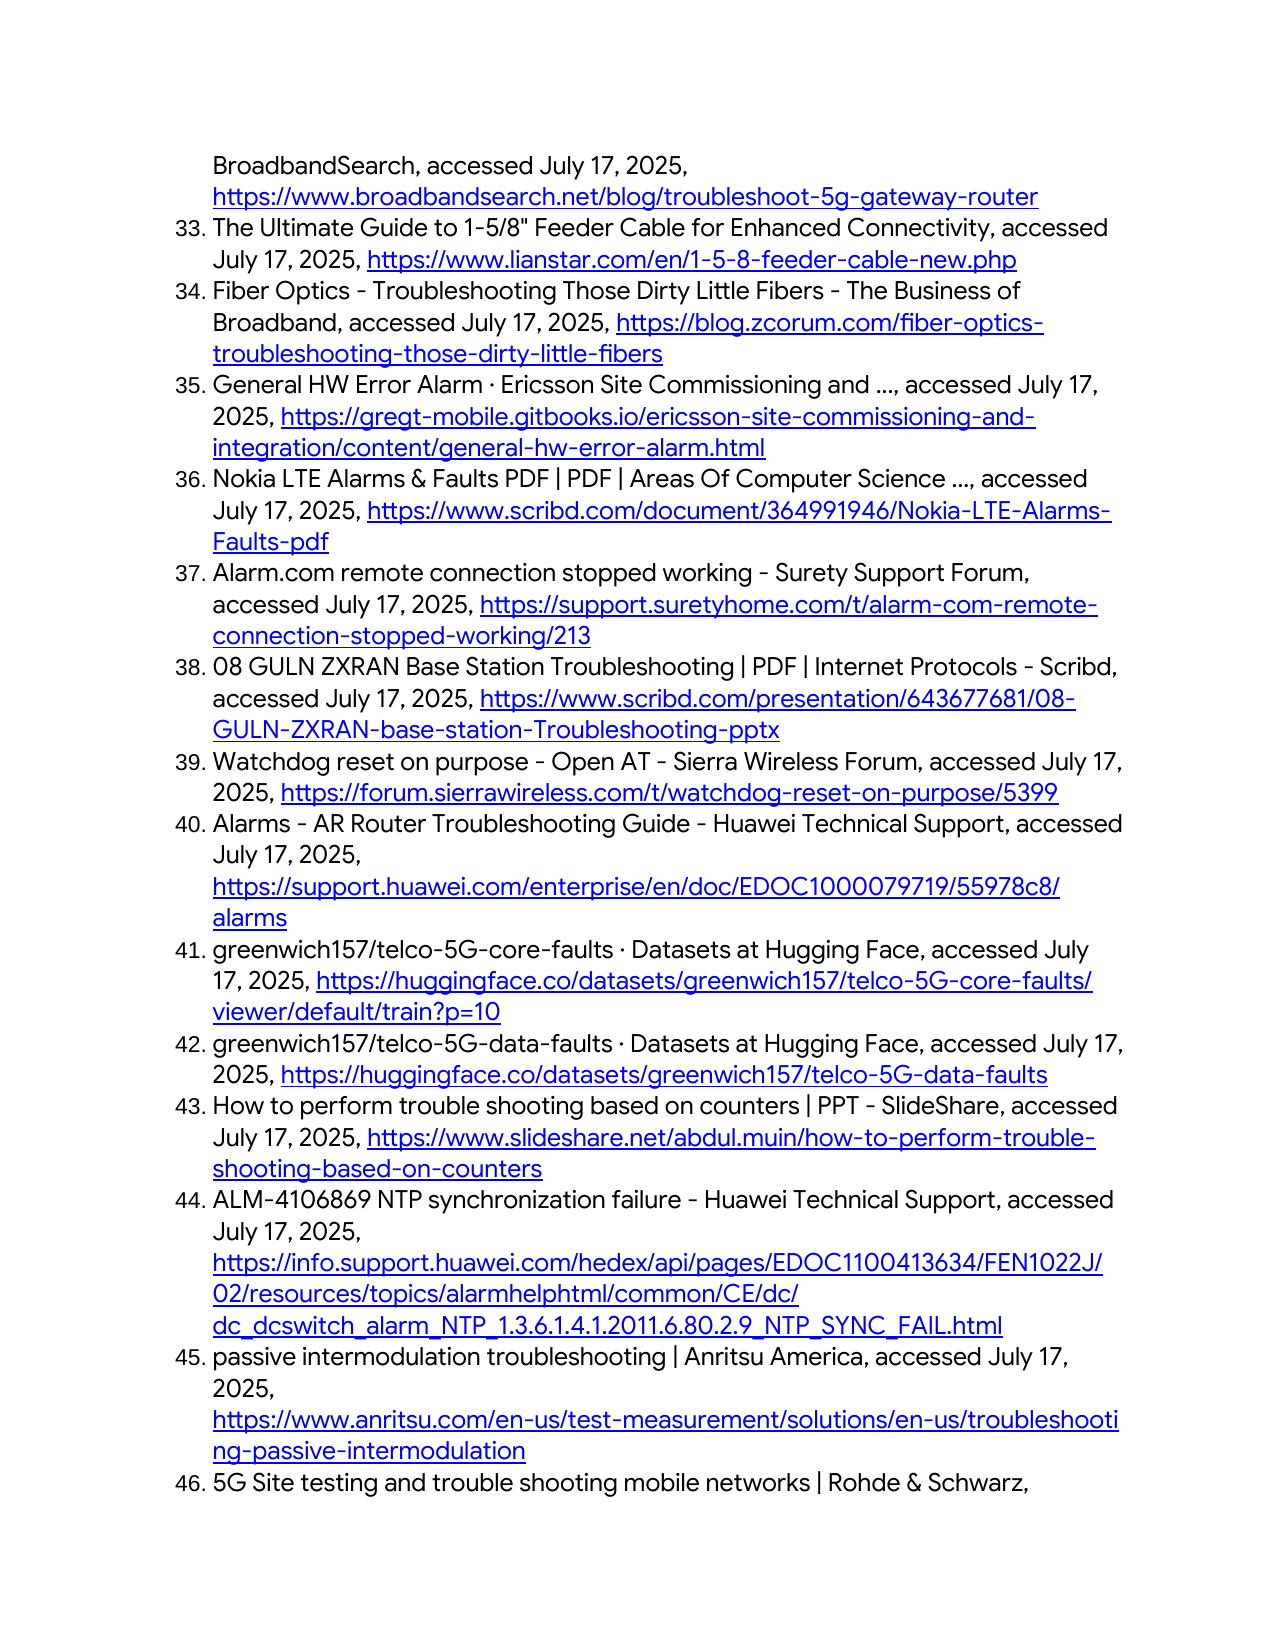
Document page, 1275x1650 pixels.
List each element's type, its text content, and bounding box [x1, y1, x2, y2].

list passive intermodulation troubleshooting | Anritsu America, accessed July 17, 2025, https://www.anritsu.com/en-us/test-measurement/solutions/en-us/troubleshooting-passive-intermodulation [175, 1341, 1125, 1467]
list Watchdog reset on purpose - Open AT - Sierra Wireless Forum, accessed July 17, 2025, https://forum.sierrawireless.com/t/watchdog-reset-on-purpose/5399 [175, 746, 1125, 808]
list Alarms - AR Router Troubleshooting Guide - Huawei Technical Support, accessed July 17, 2025, https://support.huawei.com/enterprise/en/doc/EDOC1000079719/55978c8/alarms [175, 808, 1125, 934]
list How to perform trouble shooting based on counters | PPT - SlideShare, accessed July 17, 2025, https://www.slideshare.net/abdul.muin/how-to-perform-trouble-shooting-based-on-counters [175, 1091, 1125, 1185]
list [175, 1467, 1125, 1498]
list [175, 150, 1125, 213]
list Fiber Optics - Troubleshooting Those Dirty Little Fibers - The Business of Broadband, accessed July 17, 2025, https://blog.zcorum.com/fiber-optics-troubleshooting-those-dirty-little-fibers [175, 275, 1125, 369]
list The Ultimate Guide to 1-5/8" Feeder Cable for Enhanced Connectivity, accessed July 17, 2025, https://www.lianstar.com/en/1-5-8-feeder-cable-new.php [175, 213, 1125, 275]
list 08 GULN ZXRAN Base Station Troubleshooting | PDF | Internet Protocols - Scribd, accessed July 17, 2025, https://www.scribd.com/presentation/643677681/08-GULN-ZXRAN-base-station-Troubleshooting-pptx [175, 652, 1125, 746]
list ALM-4106869 NTP synchronization failure - Huawei Technical Support, accessed July 17, 2025, https://info.support.huawei.com/hedex/api/pages/EDOC1100413634/FEN1022J/02/resources/topics/alarmhelphtml/common/CE/dc/dc_dcswitch_alarm_NTP_1.3.6.1.4.1.2011.6.80.2.9_NTP_SYNC_FAIL.html [175, 1185, 1125, 1341]
list greenwich157/telco-5G-core-faults · Datasets at Hugging Face, accessed July 17, 2025, https://huggingface.co/datasets/greenwich157/telco-5G-core-faults/viewer/default/train?p=10 [175, 934, 1125, 1028]
list Nokia LTE Alarms & Faults PDF | PDF | Areas Of Computer Science ..., accessed July 17, 2025, https://www.scribd.com/document/364991946/Nokia-LTE-Alarms-Faults-pdf [175, 463, 1125, 558]
list General HW Error Alarm · Ericsson Site Commissioning and ..., accessed July 17, 2025, https://gregt-mobile.gitbooks.io/ericsson-site-commissioning-and-integration/content/general-hw-error-alarm.html [175, 369, 1125, 463]
list Alarm.com remote connection stopped working - Surety Support Forum, accessed July 17, 2025, https://support.suretyhome.com/t/alarm-com-remote-connection-stopped-working/213 [175, 558, 1125, 652]
list greenwich157/telco-5G-data-faults · Datasets at Hugging Face, accessed July 17, 2025, https://huggingface.co/datasets/greenwich157/telco-5G-data-faults [175, 1028, 1125, 1091]
